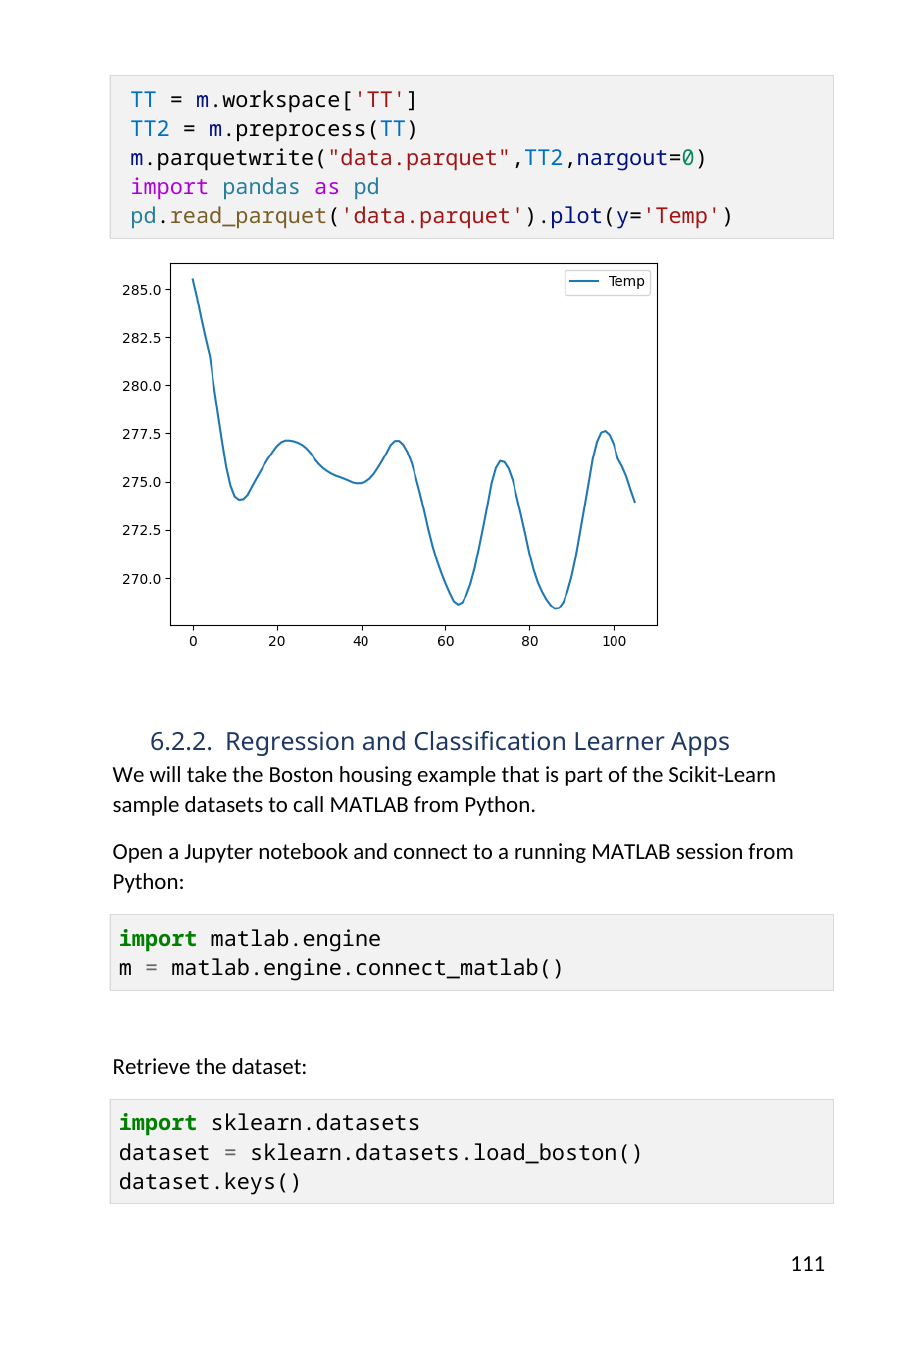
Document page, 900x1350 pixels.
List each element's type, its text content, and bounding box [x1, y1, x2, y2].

text pd.read_parquet('data.parquet').plot(y='Temp') [111, 192, 833, 238]
text m.parquetwrite("data.parquet",TT2,nargout=0) [111, 133, 833, 162]
picture [112, 253, 666, 658]
text Retrieve the dataset: [112, 1052, 825, 1080]
subtitle Regression and Classification Learner Apps [150, 723, 825, 757]
text import pandas as pd [111, 162, 833, 192]
text TT2 = m.preprocess(TT) [111, 104, 833, 133]
text Open a Jupyter notebook and connect to a running MATLAB session from Python: [112, 837, 825, 895]
text TT = m.workspace['TT'] [111, 76, 833, 104]
text We will take the Boston housing example that is part of the Scikit-Learn sample datasets to call MATLAB from Python. [112, 760, 825, 818]
text import matlab.engine m = matlab.engine.connect_matlab() [111, 915, 833, 990]
text import sklearn.datasets dataset = sklearn.datasets.load_boston() dataset.keys() [111, 1100, 833, 1203]
